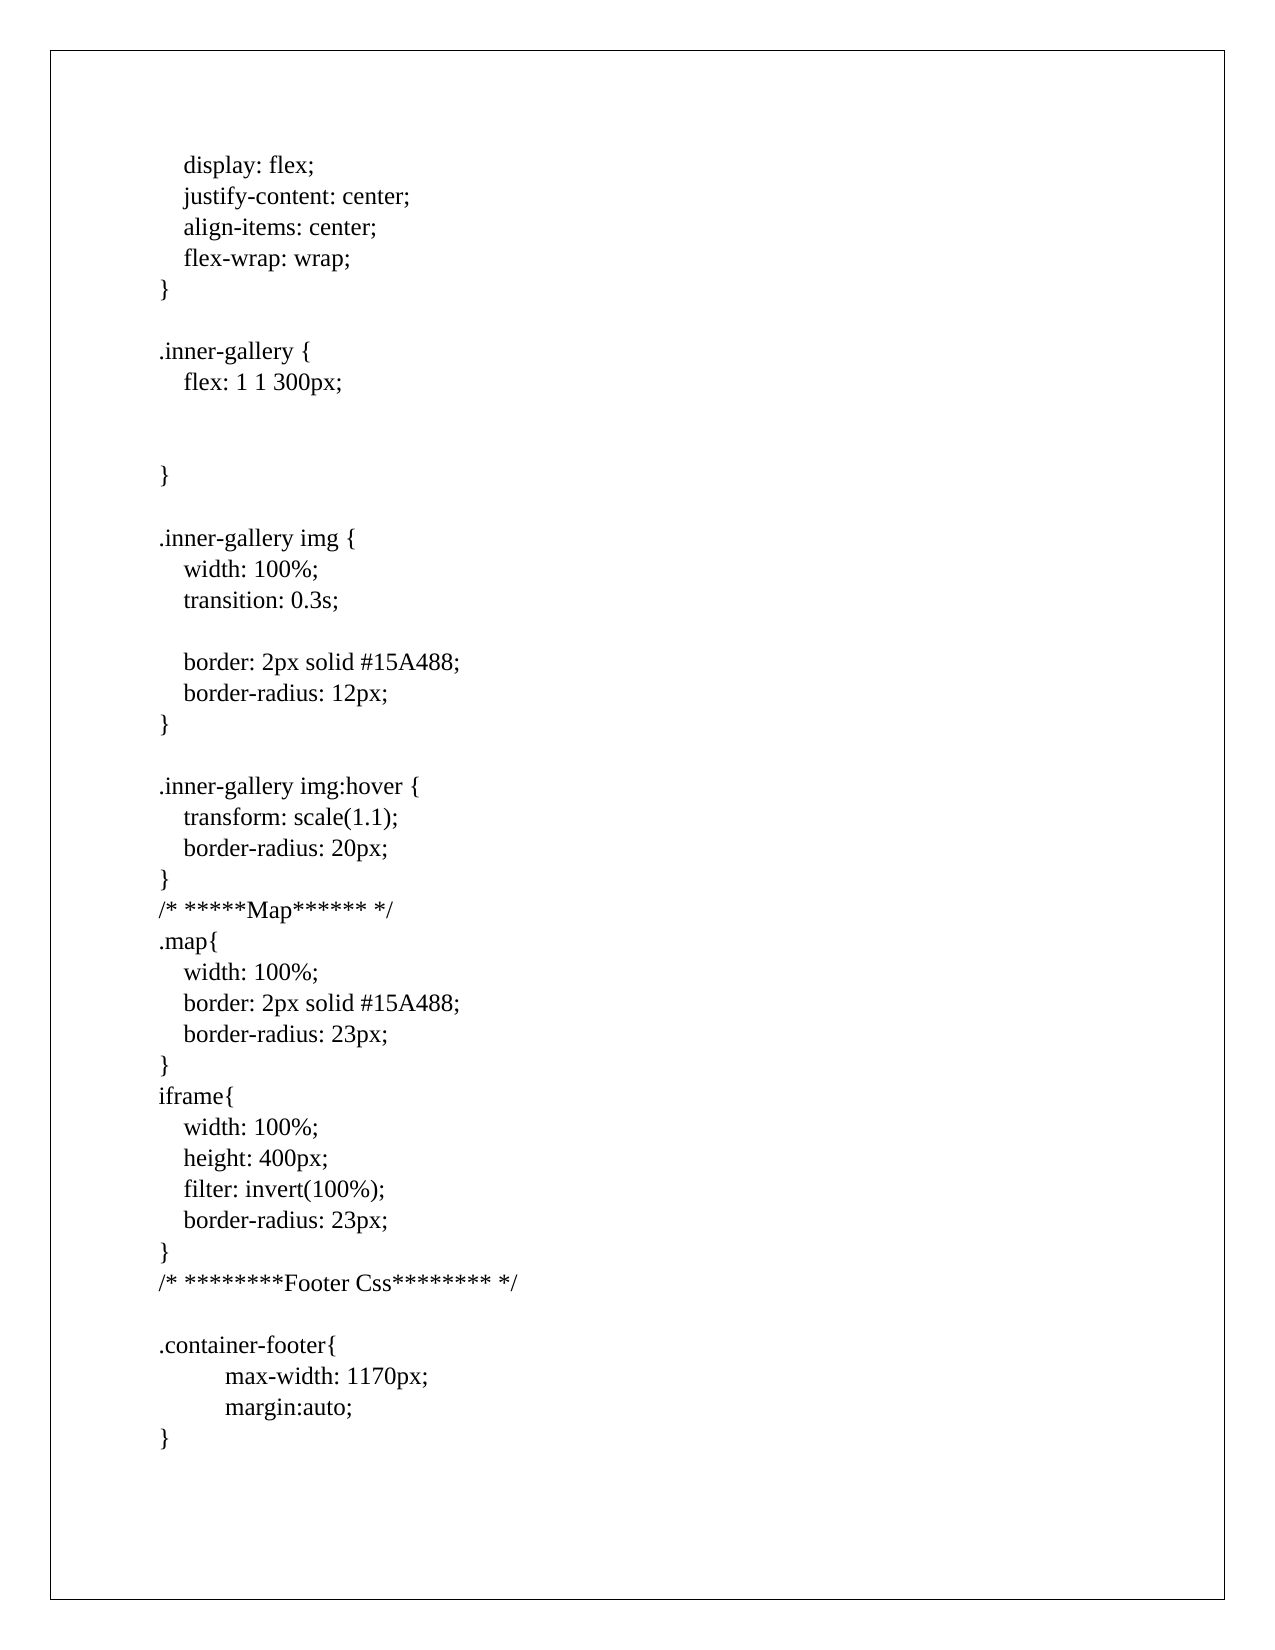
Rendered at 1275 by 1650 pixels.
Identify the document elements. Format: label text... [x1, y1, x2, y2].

text flex-wrap: wrap; [158, 243, 1125, 272]
text .inner-gallery { [158, 336, 1125, 365]
text border: 2px solid #15A488; [158, 988, 1125, 1017]
text } [158, 1050, 1125, 1079]
text } [158, 1237, 1125, 1265]
text } [158, 864, 1125, 893]
text border-radius: 12px; [158, 678, 1125, 707]
text border-radius: 23px; [158, 1019, 1125, 1048]
text filter: invert(100%); [158, 1174, 1125, 1203]
text } [158, 709, 1125, 738]
text width: 100%; [158, 554, 1125, 582]
text width: 100%; [158, 957, 1125, 986]
text iframe{ [158, 1081, 1125, 1110]
text .container-footer{ [158, 1330, 1125, 1358]
text /* ********Footer Css******** */ [158, 1268, 1125, 1296]
text .inner-gallery img:hover { [158, 771, 1125, 800]
text } [158, 461, 1125, 489]
text height: 400px; [158, 1143, 1125, 1172]
text } [158, 1423, 1125, 1452]
text max-width: 1170px; [158, 1361, 1125, 1389]
text } [158, 274, 1125, 303]
text transform: scale(1.1); [158, 802, 1125, 831]
text .inner-gallery img { [158, 523, 1125, 551]
text flex: 1 1 300px; [158, 367, 1125, 396]
text /* *****Map****** */ [158, 895, 1125, 924]
text border-radius: 20px; [158, 833, 1125, 862]
text .map{ [158, 926, 1125, 955]
text margin:auto; [158, 1392, 1125, 1421]
text transition: 0.3s; [158, 585, 1125, 613]
text border: 2px solid #15A488; [158, 647, 1125, 676]
text align-items: center; [158, 212, 1125, 241]
text border-radius: 23px; [158, 1206, 1125, 1234]
text width: 100%; [158, 1112, 1125, 1141]
text display: flex; [158, 150, 1125, 179]
text justify-content: center; [158, 181, 1125, 210]
